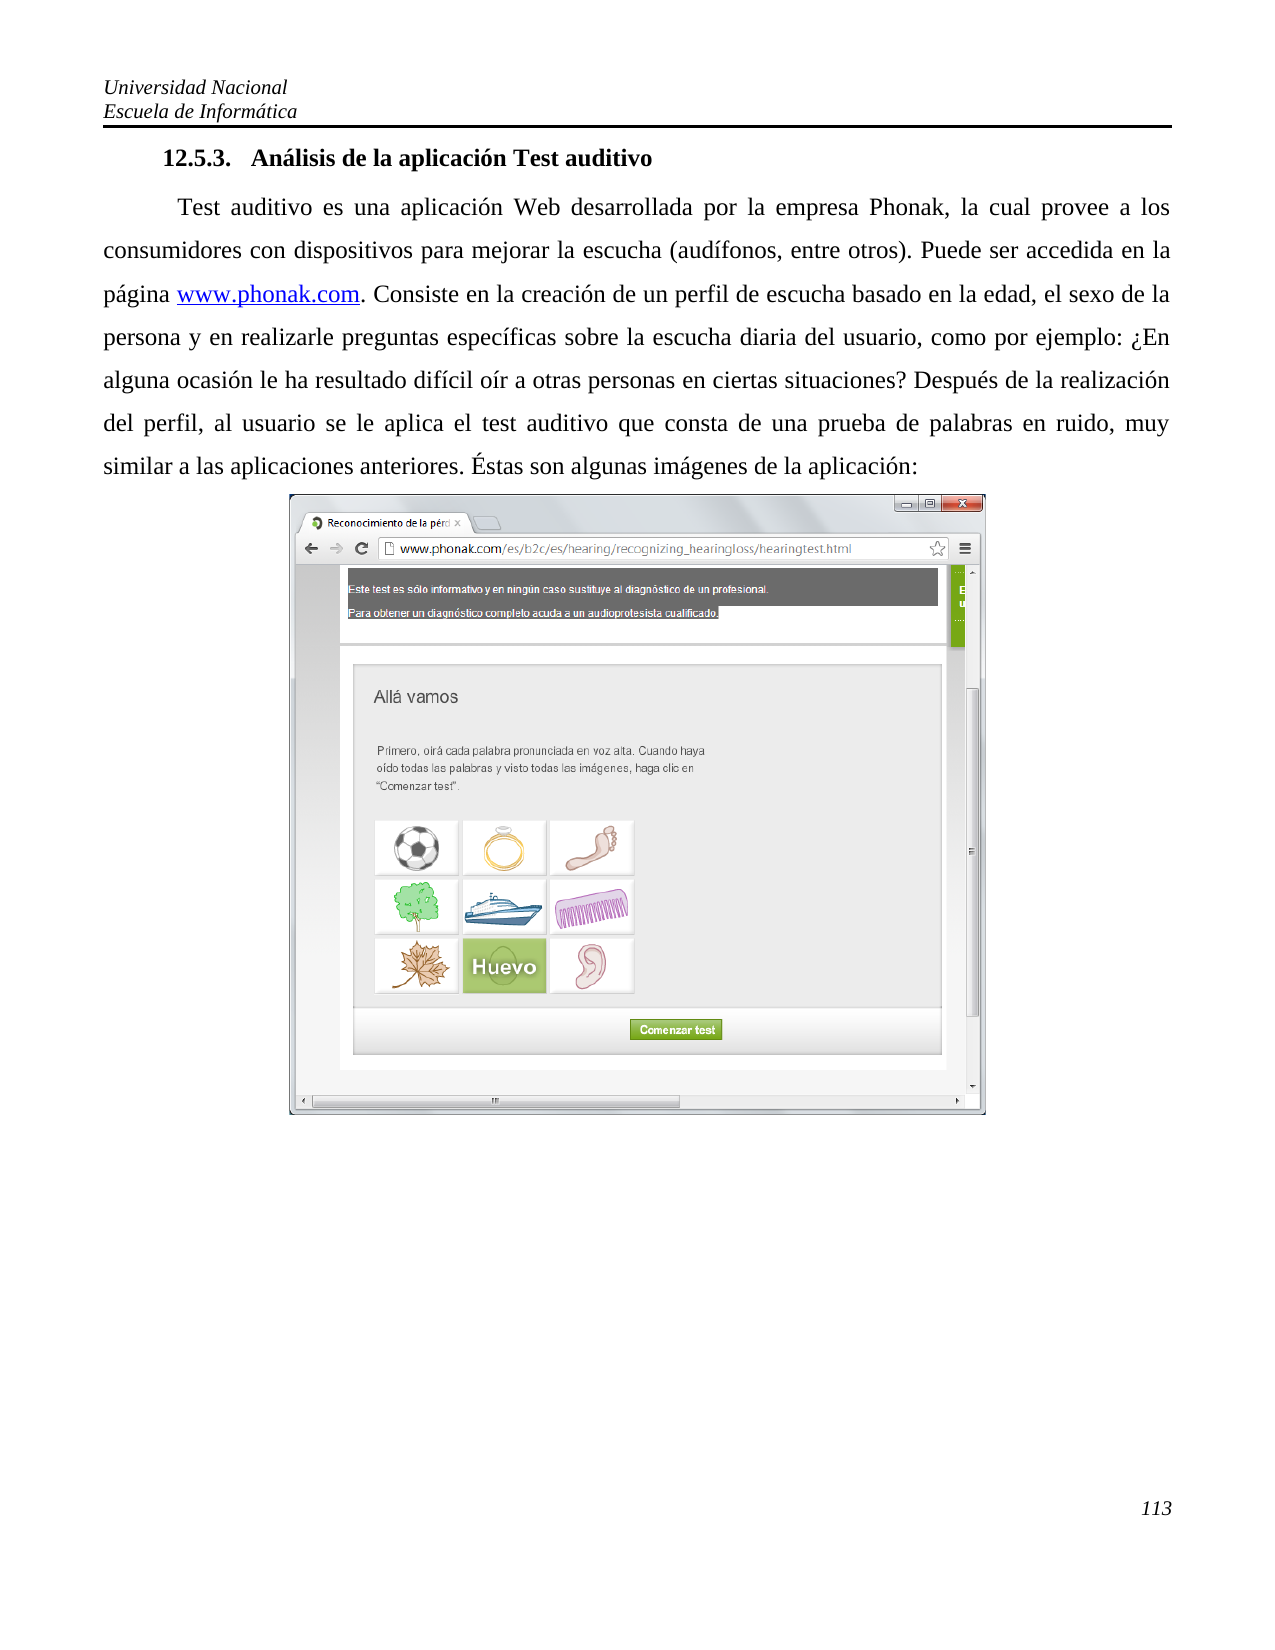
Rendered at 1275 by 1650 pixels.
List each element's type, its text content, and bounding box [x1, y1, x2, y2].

text Análisis de la aplicación Test auditivo [162, 143, 1172, 172]
text Test auditivo es una aplicación Web desarrollada por la empresa Phonak, la cual provee a los consumidores con dispositivos para mejorar la escucha (audífonos, entre otros). Puede ser accedida en la página www.phonak.com. Consiste en la creación de un perfil de escucha basado en la edad, el sexo de la persona y en realizarle preguntas específicas sobre la escucha diaria del usuario, como por ejemplo: ¿En alguna ocasión le ha resultado difícil oír a otras personas en ciertas situaciones? Después de la realización del perfil, al usuario se le aplica el test auditivo que consta de una prueba de palabras en ruido, muy similar a las aplicaciones anteriores. Éstas son algunas imágenes de la aplicación: [103, 192, 1172, 480]
picture [289, 494, 986, 1115]
